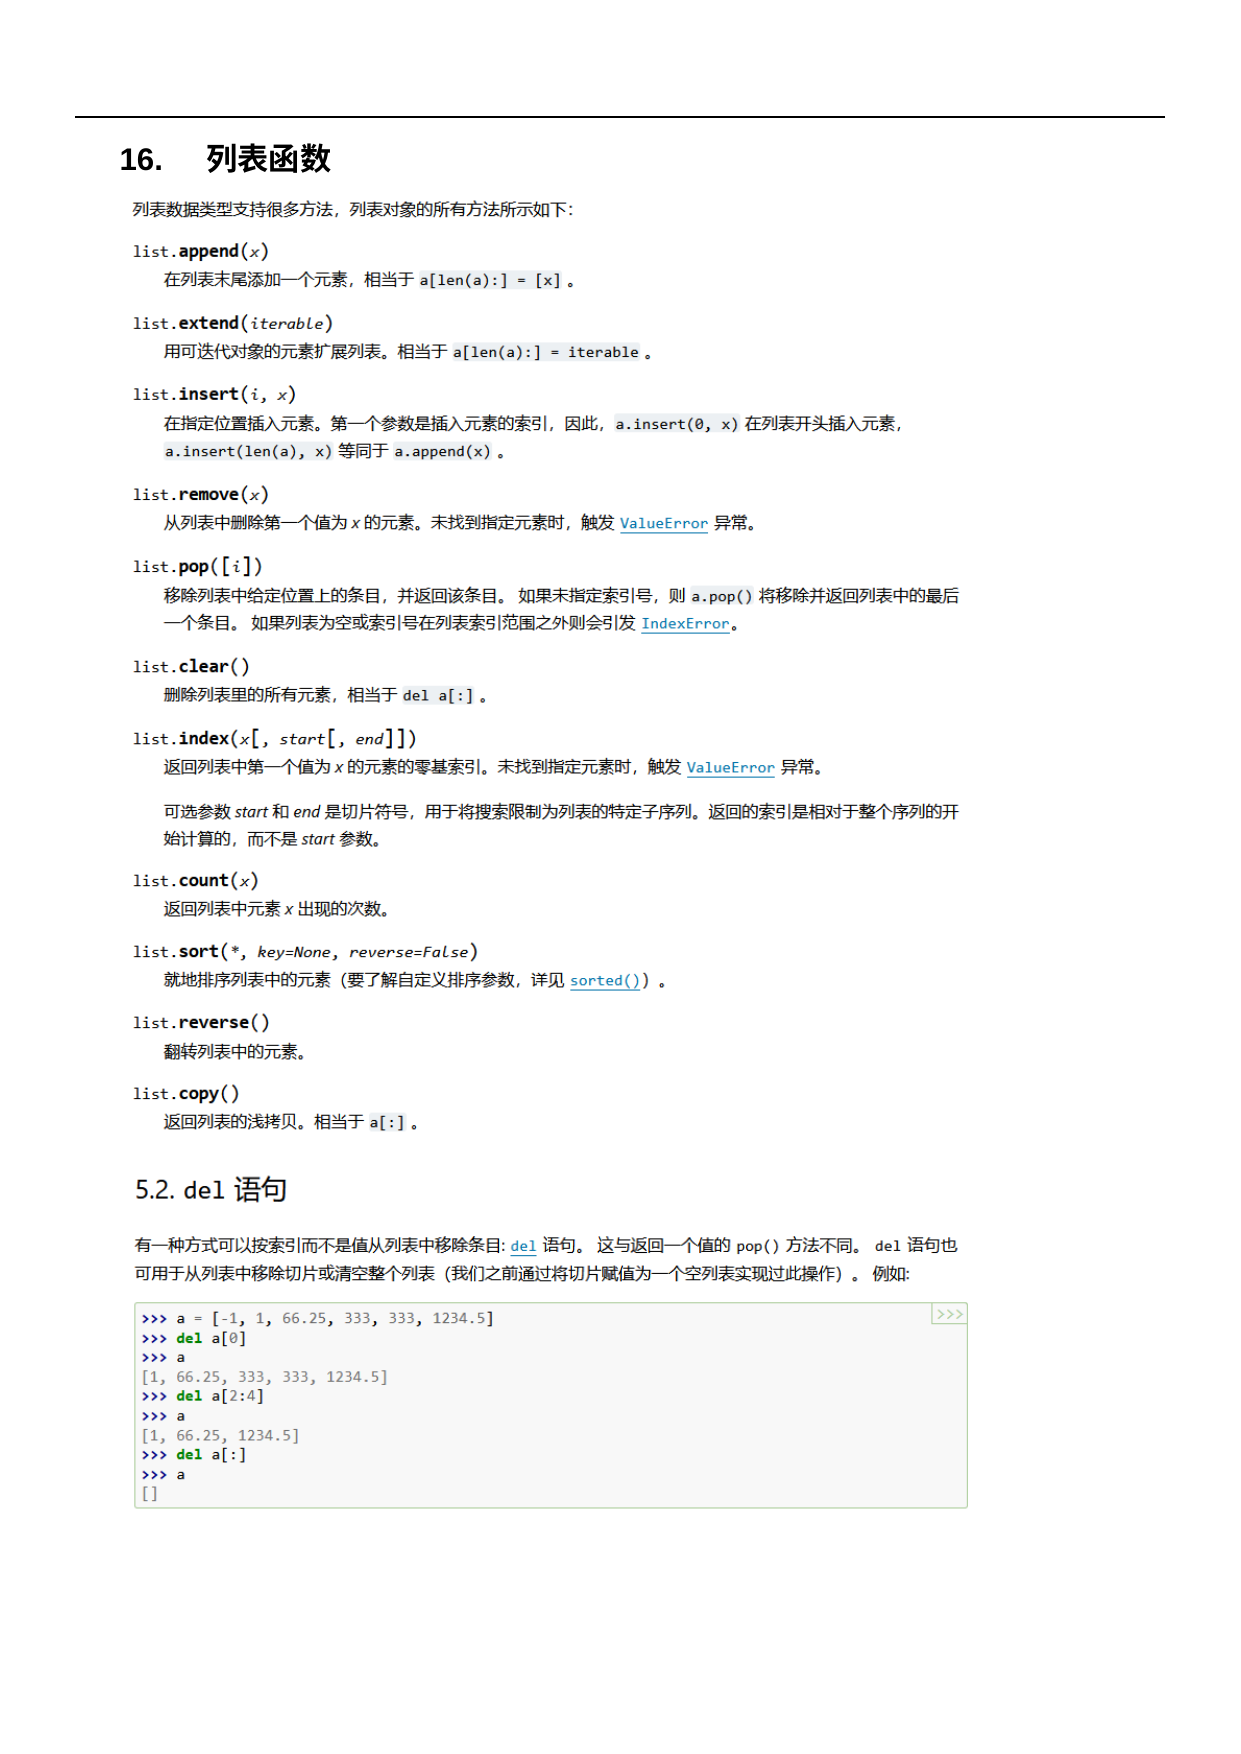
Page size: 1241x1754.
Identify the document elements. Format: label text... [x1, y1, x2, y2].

subtitle 列表函数 [119, 124, 1165, 189]
